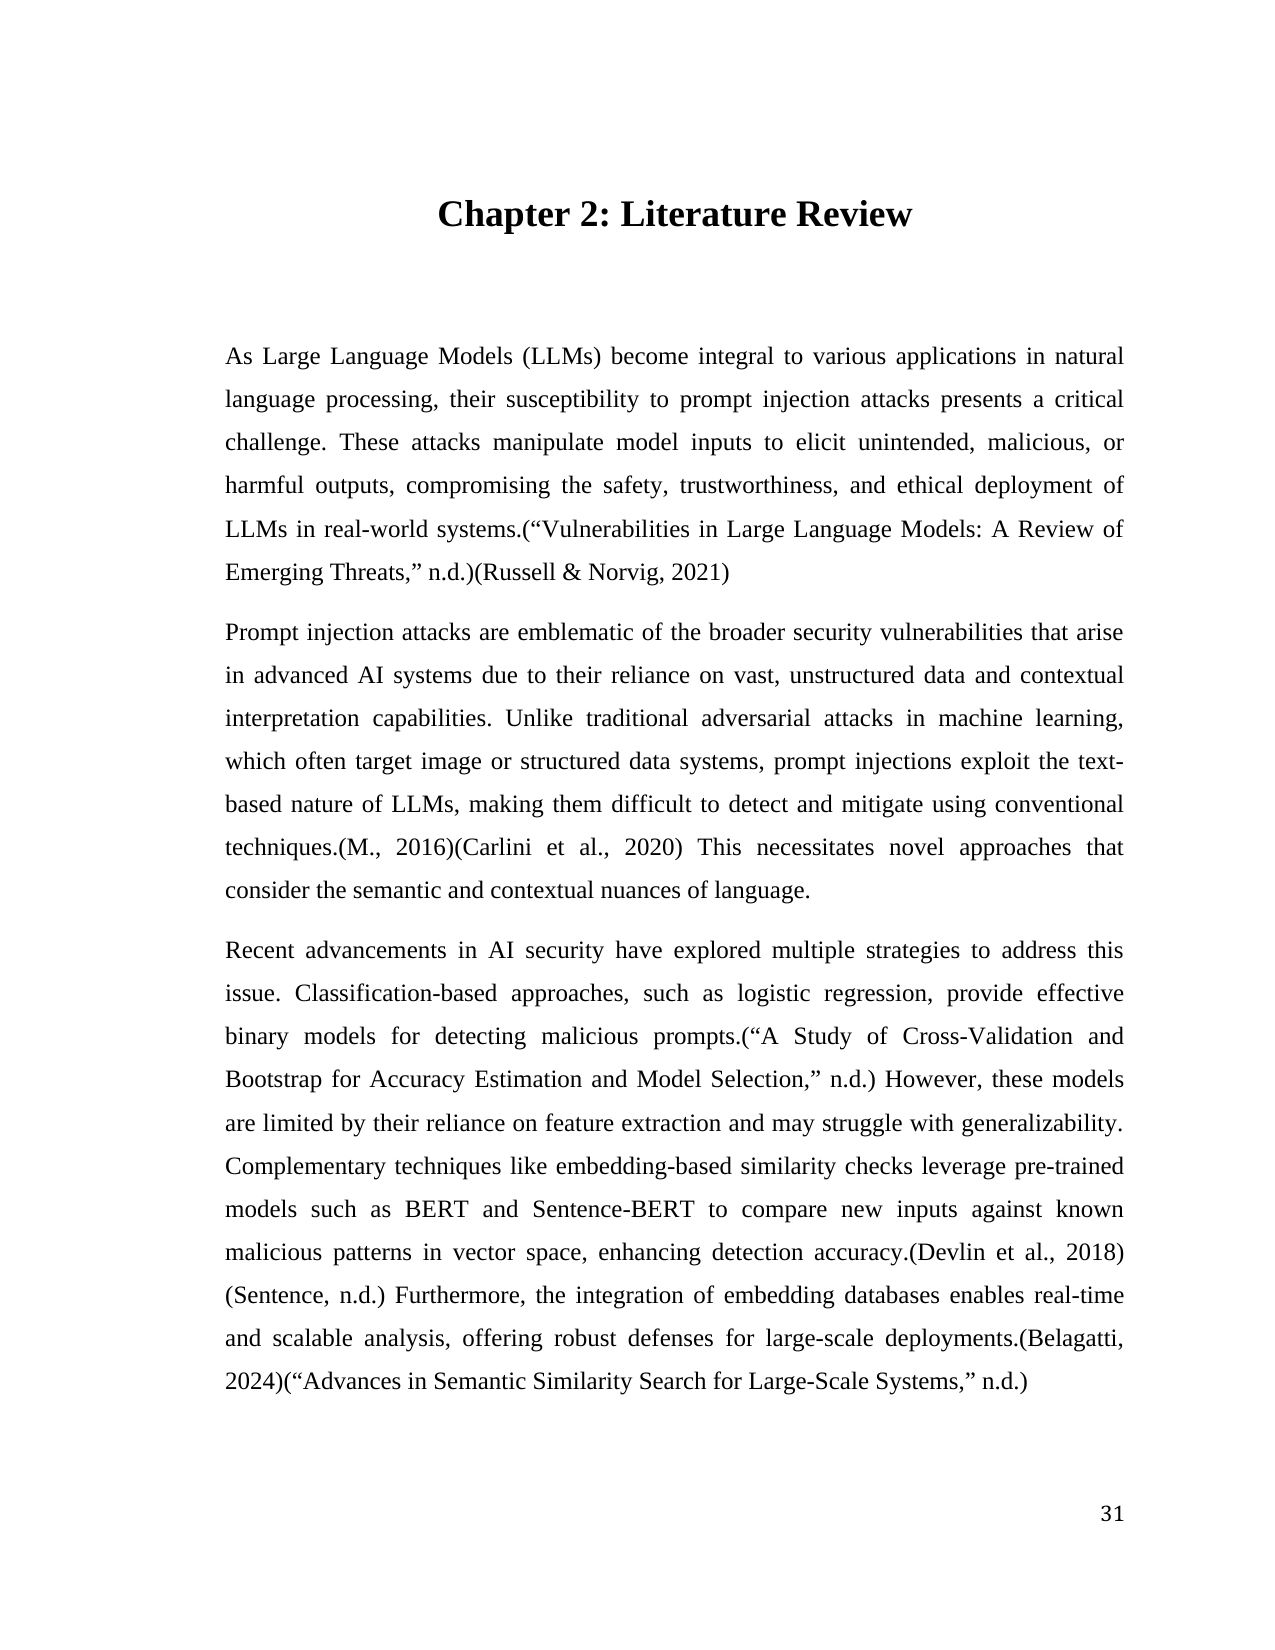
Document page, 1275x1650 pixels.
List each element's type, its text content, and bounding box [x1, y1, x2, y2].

text Recent advancements in AI security have explored multiple strategies to address this issue. Classification-based approaches, such as logistic regression, provide effective binary models for detecting malicious prompts.(“A Study of Cross-Validation and Bootstrap for Accuracy Estimation and Model Selection,” n.d.) However, these models are limited by their reliance on feature extraction and may struggle with generalizability. Complementary techniques like embedding-based similarity checks leverage pre-trained models such as BERT and Sentence-BERT to compare new inputs against known malicious patterns in vector space, enhancing detection accuracy.(Devlin et al., 2018)(Sentence, n.d.) Furthermore, the integration of embedding databases enables real-time and scalable analysis, offering robust defenses for large-scale deployments.(Belagatti, 2024)(“Advances in Semantic Similarity Search for Large-Scale Systems,” n.d.) [225, 935, 1125, 1395]
text Chapter 2: Literature Review [225, 192, 1125, 235]
text Prompt injection attacks are emblematic of the broader security vulnerabilities that arise in advanced AI systems due to their reliance on vast, unstructured data and contextual interpretation capabilities. Unlike traditional adversarial attacks in machine learning, which often target image or structured data systems, prompt injections exploit the text-based nature of LLMs, making them difficult to detect and mitigate using conventional techniques.(M., 2016)(Carlini et al., 2020) This necessitates novel approaches that consider the semantic and contextual nuances of language. [225, 617, 1125, 904]
text As Large Language Models (LLMs) become integral to various applications in natural language processing, their susceptibility to prompt injection attacks presents a critical challenge. These attacks manipulate model inputs to elicit unintended, malicious, or harmful outputs, compromising the safety, trustworthiness, and ethical deployment of LLMs in real-world systems.(“Vulnerabilities in Large Language Models: A Review of Emerging Threats,” n.d.)(Russell & Norvig, 2021) [225, 341, 1125, 586]
